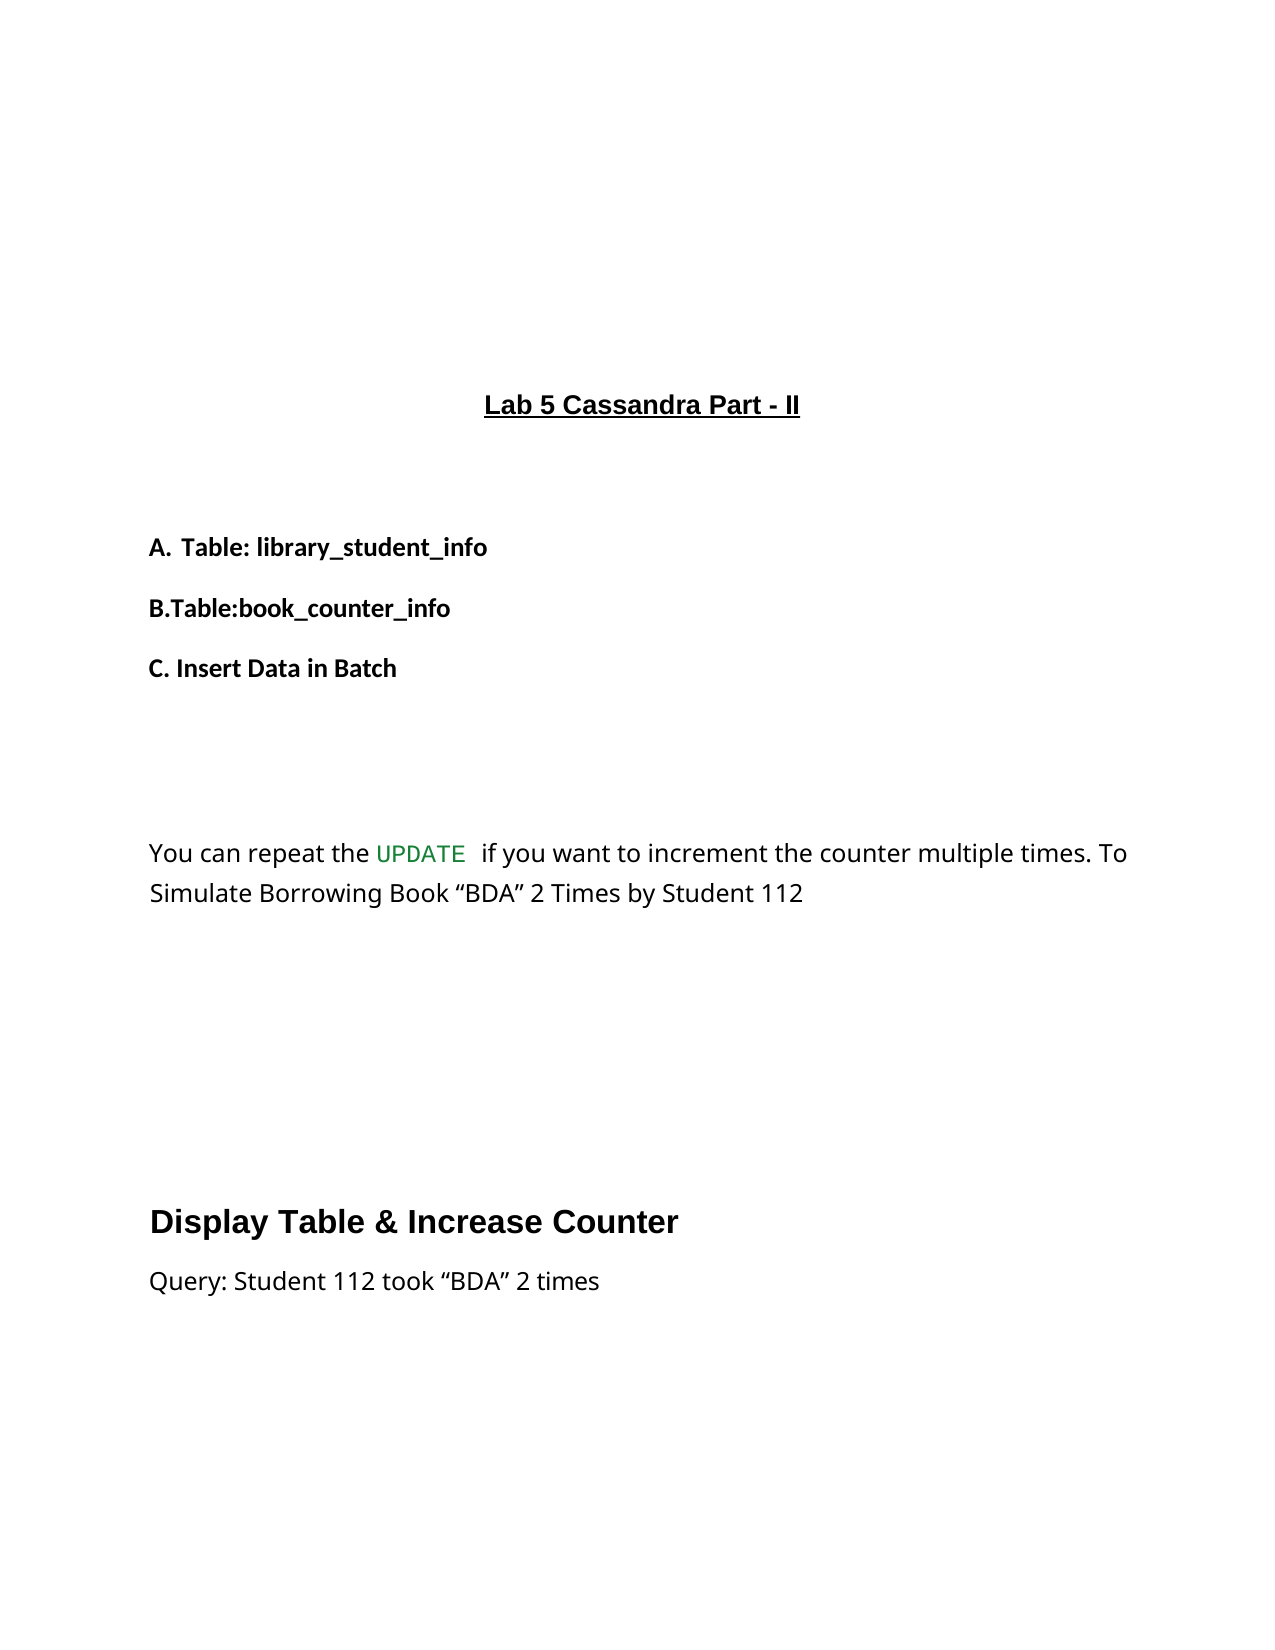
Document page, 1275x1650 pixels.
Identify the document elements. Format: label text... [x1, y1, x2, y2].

text You can repeat the UPDATE if you want to increment the counter multiple times. To Simulate Borrowing Book “BDA” 2 Times by Student 112 [148, 836, 1161, 909]
text A. Table: library_student_info B.Table:book_counter_info [148, 530, 786, 624]
subtitle Display Table & Increase Counter [150, 1202, 1275, 1241]
text Lab 5 Cassandra Part - II [484, 389, 1275, 420]
text Query: Student 112 took “BDA” 2 times [148, 1263, 1275, 1297]
text C. Insert Data in Batch [148, 652, 1275, 684]
